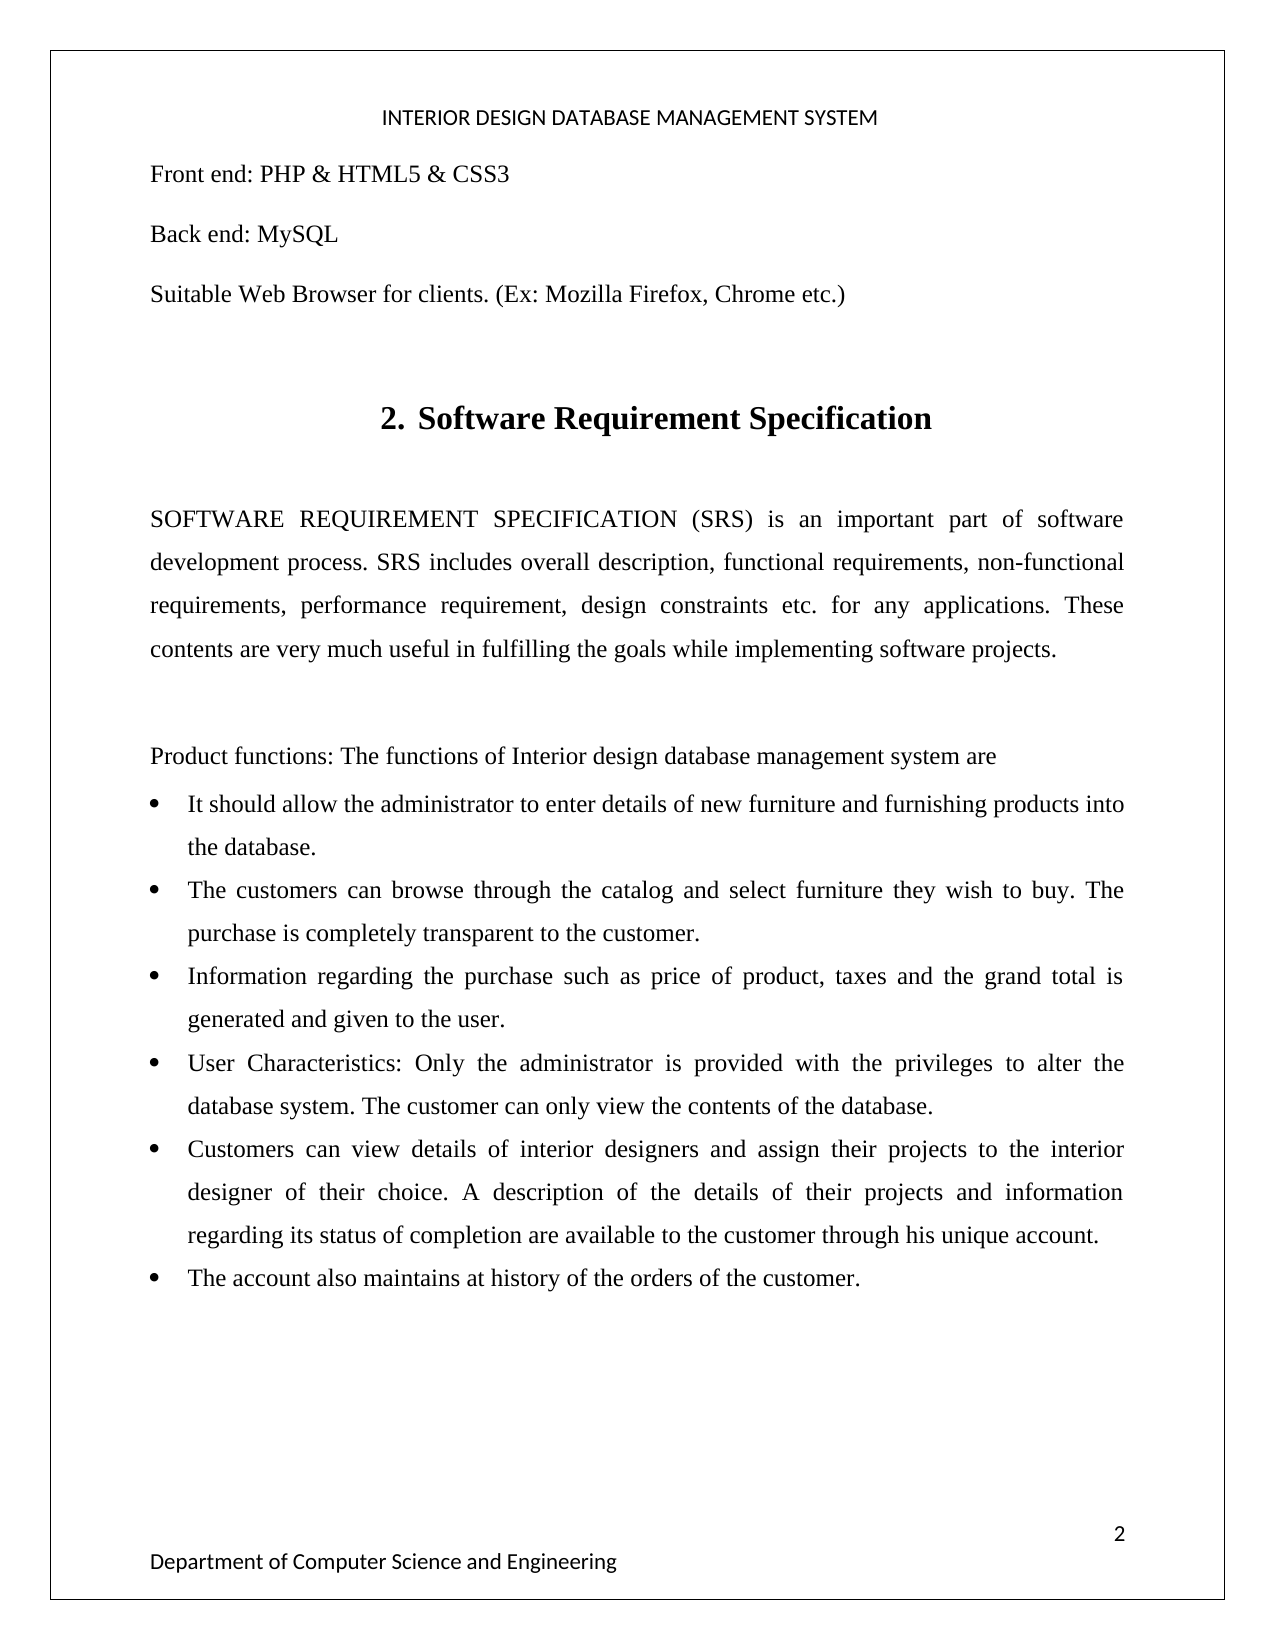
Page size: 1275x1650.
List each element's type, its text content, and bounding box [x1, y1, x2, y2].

list Software Requirement Specification [187, 398, 1125, 437]
text SOFTWARE REQUIREMENT SPECIFICATION (SRS) is an important part of software development process. SRS includes overall description, functional requirements, non-functional requirements, performance requirement, design constraints etc. for any applications. These contents are very much useful in fulfilling the goals while implementing software projects. [150, 504, 1125, 662]
list Information regarding the purchase such as price of product, taxes and the grand total is generated and given to the user. [150, 961, 1125, 1033]
list It should allow the administrator to enter details of new furniture and furnishing products into the database. [150, 789, 1125, 861]
list User Characteristics: Only the administrator is provided with the privileges to alter the database system. The customer can only view the contents of the database. [150, 1048, 1125, 1119]
list The customers can browse through the catalog and select furniture they wish to buy. The purchase is completely transparent to the customer. [150, 875, 1125, 947]
text Front end: PHP & HTML5 & CSS3 [150, 159, 1125, 188]
text Suitable Web Browser for clients. (Ex: Mozilla Firefox, Chrome etc.) [150, 279, 1125, 307]
text Product functions: The functions of Interior design database management system are [150, 741, 1125, 770]
list Customers can view details of interior designers and assign their projects to the interior designer of their choice. A description of the details of their projects and information regarding its status of completion are available to the customer through his unique account. [150, 1134, 1125, 1249]
text Back end: MySQL [150, 219, 1125, 248]
list The account also maintains at history of the orders of the customer. [150, 1263, 1125, 1292]
